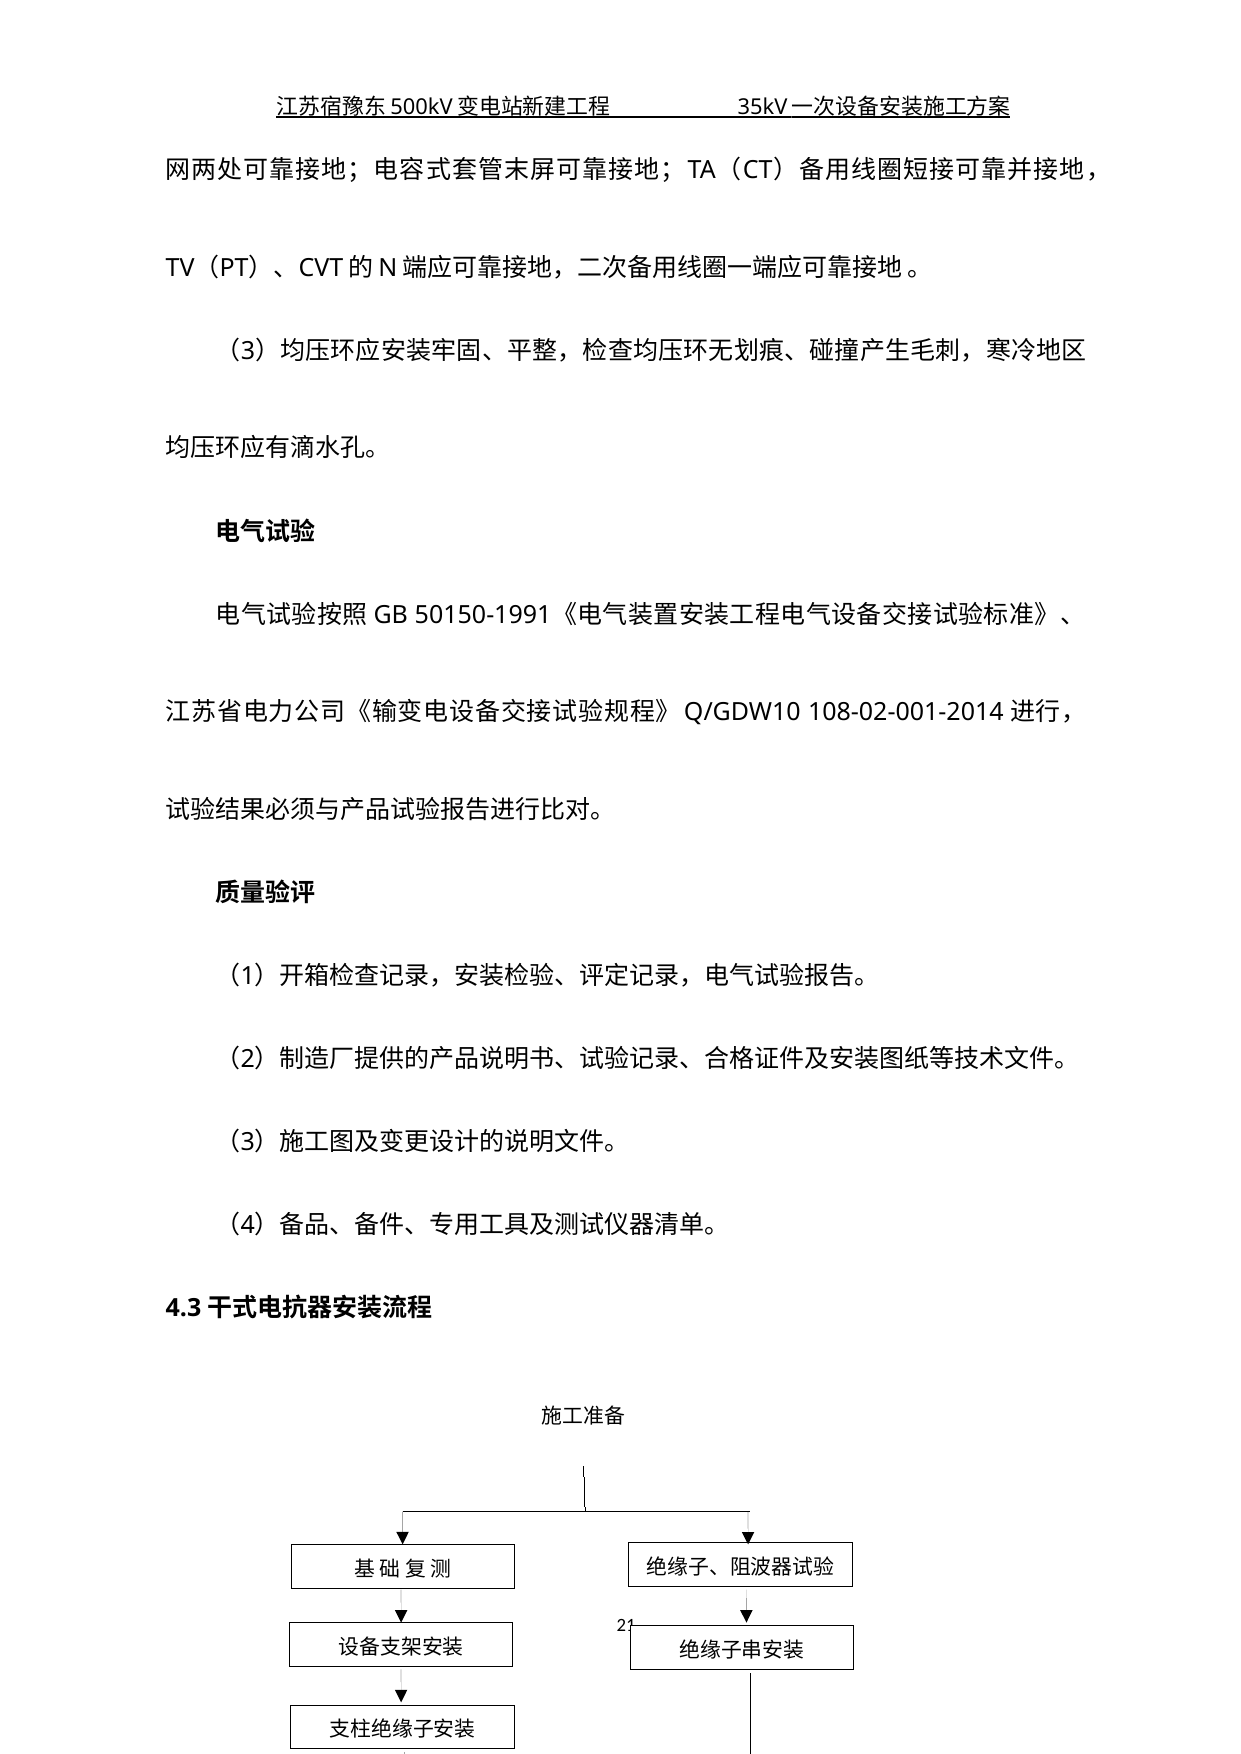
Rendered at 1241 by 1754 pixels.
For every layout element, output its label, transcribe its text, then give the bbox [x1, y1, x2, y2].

text 电气试验按照GB 50150-1991《电气装置安装工程电气设备交接试验标准》、江苏省电力公司《输变电设备交接试验规程》Q/GDW10 108-02-001-2014进行，试验结果必须与产品试验报告进行比对。 [165, 580, 1087, 840]
text （1）开箱检查记录，安装检验、评定记录，电气试验报告。 [165, 941, 1087, 1006]
text 4.3 干式电抗器安装流程 [165, 1273, 1087, 1338]
text （3）施工图及变更设计的说明文件。 [165, 1107, 1087, 1172]
text 电气试验 [165, 497, 1087, 562]
text 质量验评 [165, 858, 1087, 923]
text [165, 135, 1087, 298]
text （3）均压环应安装牢固、平整，检查均压环无划痕、碰撞产生毛刺，寒冷地区均压环应有滴水孔。 [165, 316, 1087, 478]
text （4）备品、备件、专用工具及测试仪器清单。 [165, 1190, 1087, 1255]
text （2）制造厂提供的产品说明书、试验记录、合格证件及安装图纸等技术文件。 [165, 1024, 1087, 1089]
